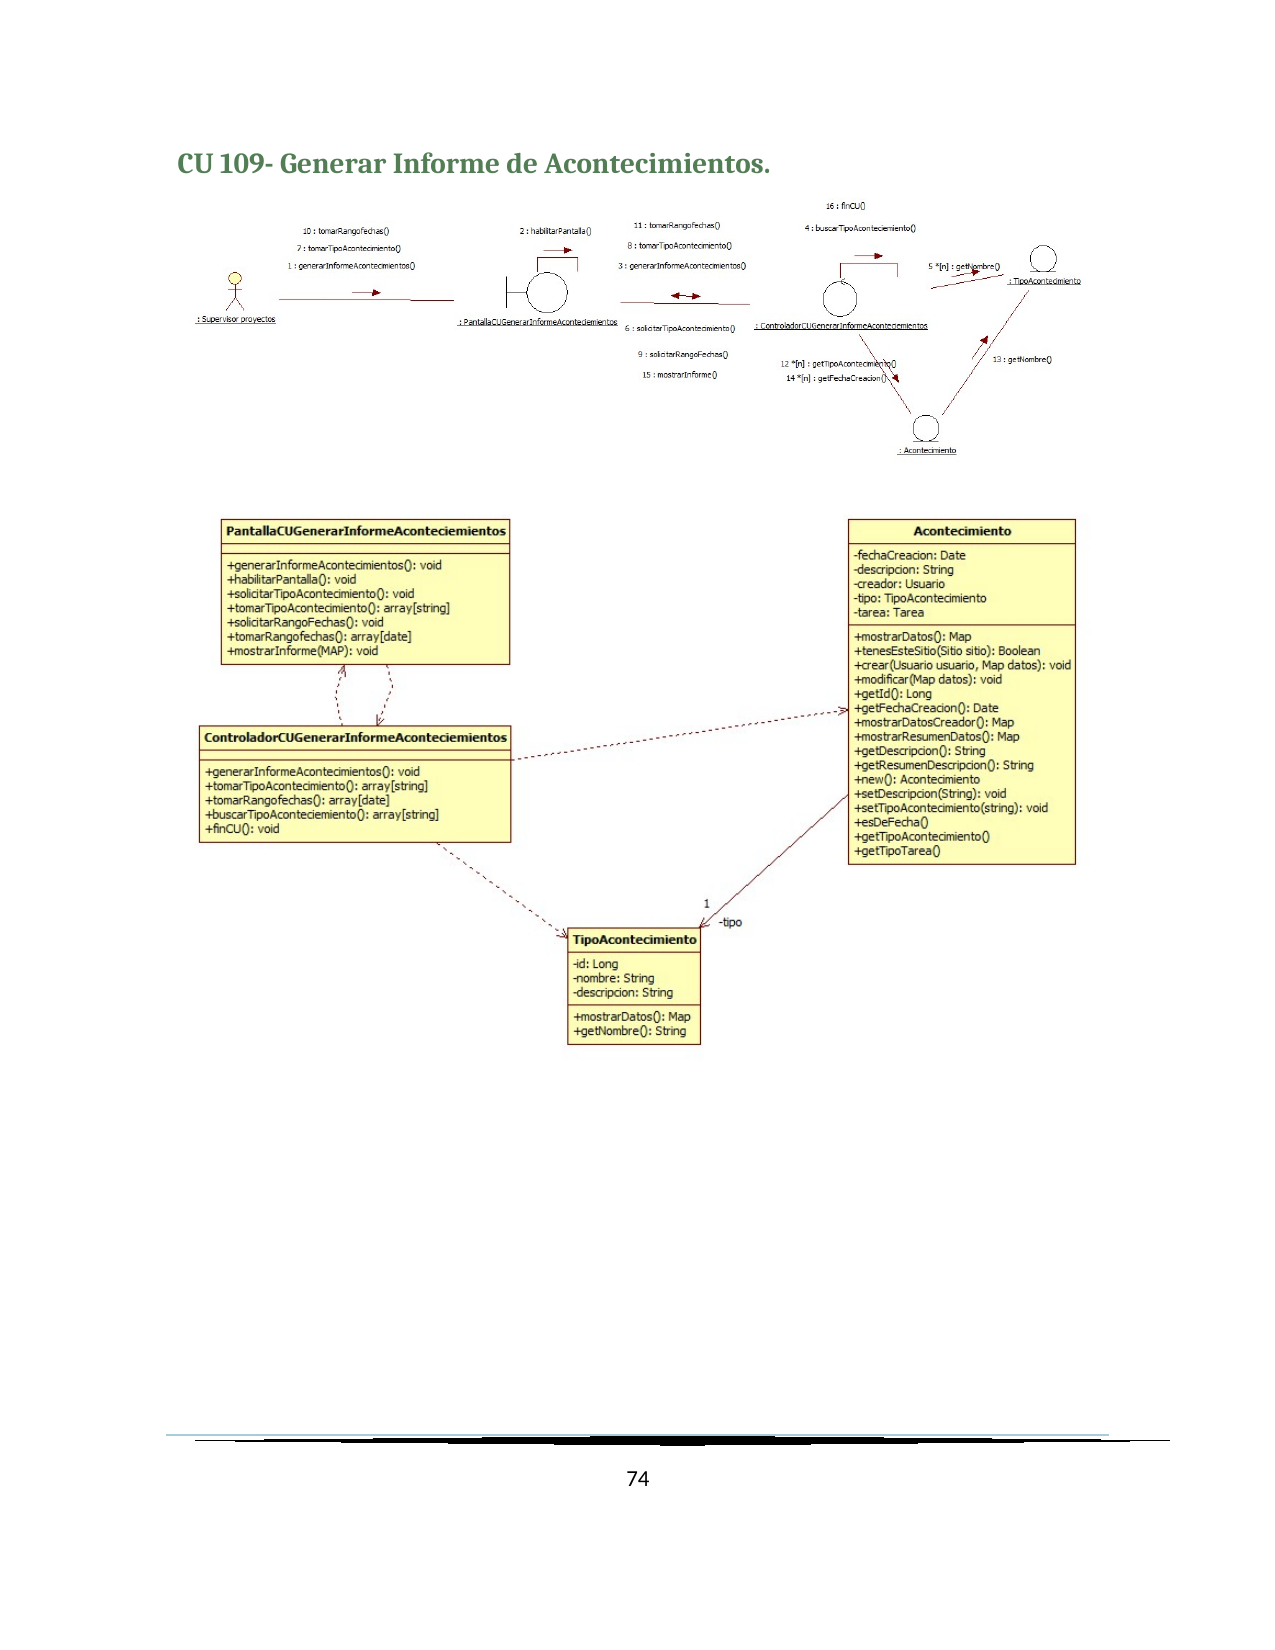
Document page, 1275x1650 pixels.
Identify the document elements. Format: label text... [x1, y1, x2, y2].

picture [177, 186, 1098, 473]
picture [177, 497, 1098, 1067]
subtitle CU 109- Generar Informe de Acontecimientos. [177, 148, 1098, 181]
